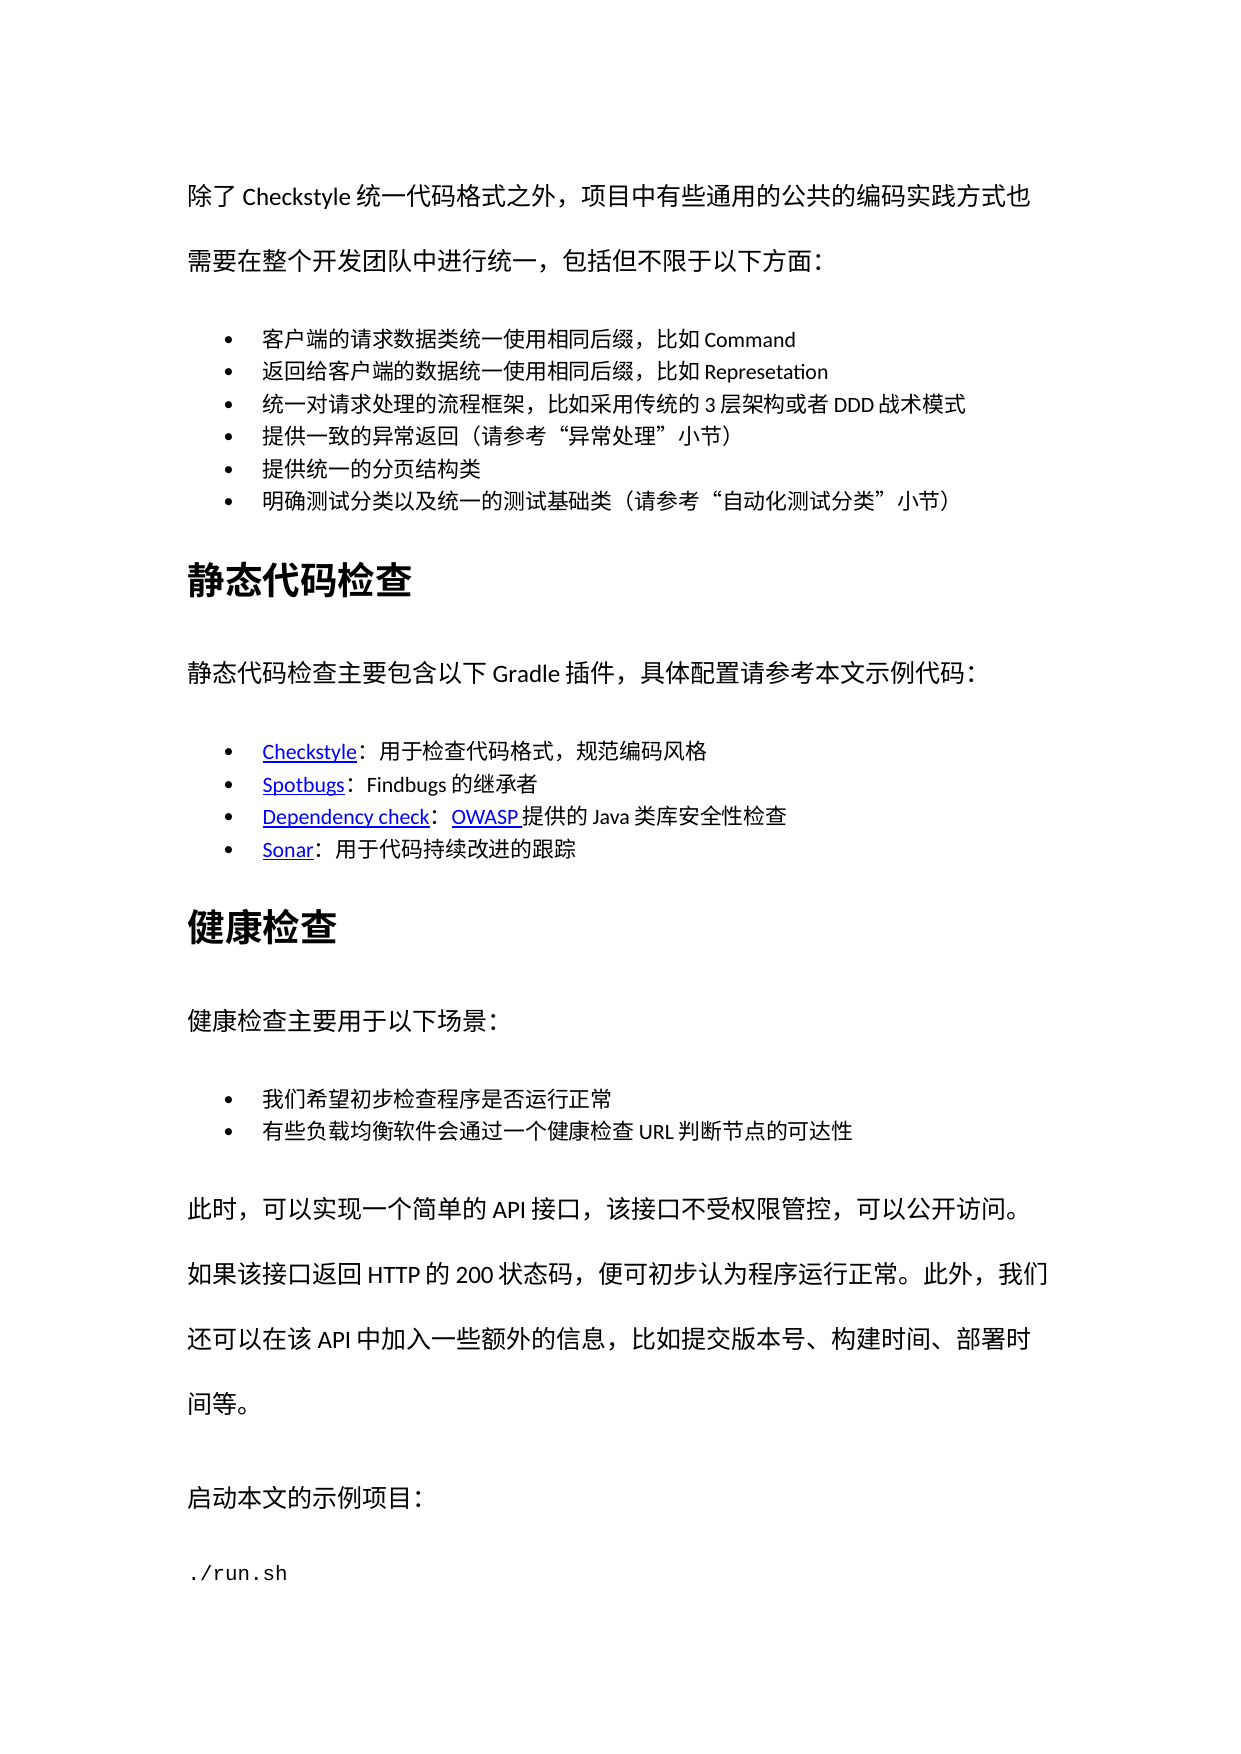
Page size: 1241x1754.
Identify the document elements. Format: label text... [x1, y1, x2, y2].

text 启动本文的示例项目： [187, 1464, 1053, 1529]
list 返回给客户端的数据统一使用相同后缀，比如Represetation [225, 354, 1053, 386]
list 我们希望初步检查程序是否运行正常 [225, 1081, 1053, 1114]
list Dependency check：OWASP提供的Java类库安全性检查 [225, 799, 1053, 831]
text 静态代码检查主要包含以下Gradle插件，具体配置请参考本文示例代码： [187, 639, 1053, 704]
list 有些负载均衡软件会通过一个健康检查URL判断节点的可达性 [225, 1114, 1053, 1146]
list 提供统一的分页结构类 [225, 451, 1053, 484]
list 统一对请求处理的流程框架，比如采用传统的3层架构或者DDD战术模式 [225, 386, 1053, 419]
list 客户端的请求数据类统一使用相同后缀，比如Command [225, 321, 1053, 354]
text 除了Checkstyle统一代码格式之外，项目中有些通用的公共的编码实践方式也需要在整个开发团队中进行统一，包括但不限于以下方面： [187, 162, 1053, 292]
text ./run.sh [187, 1559, 1053, 1591]
text 健康检查主要用于以下场景： [187, 987, 1053, 1052]
list Checkstyle：用于检查代码格式，规范编码风格 [225, 734, 1053, 766]
list 提供一致的异常返回（请参考“异常处理”小节） [225, 419, 1053, 451]
list Sonar：用于代码持续改进的跟踪 [225, 831, 1053, 864]
subtitle 健康检查 [187, 893, 1053, 958]
list 明确测试分类以及统一的测试基础类（请参考“自动化测试分类”小节） [225, 484, 1053, 516]
list Spotbugs：Findbugs的继承者 [225, 766, 1053, 799]
text 此时，可以实现一个简单的API接口，该接口不受权限管控，可以公开访问。如果该接口返回HTTP的200状态码，便可初步认为程序运行正常。此外，我们还可以在该API中加入一些额外的信息，比如提交版本号、构建时间、部署时间等。 [187, 1175, 1053, 1435]
subtitle 静态代码检查 [187, 545, 1053, 610]
